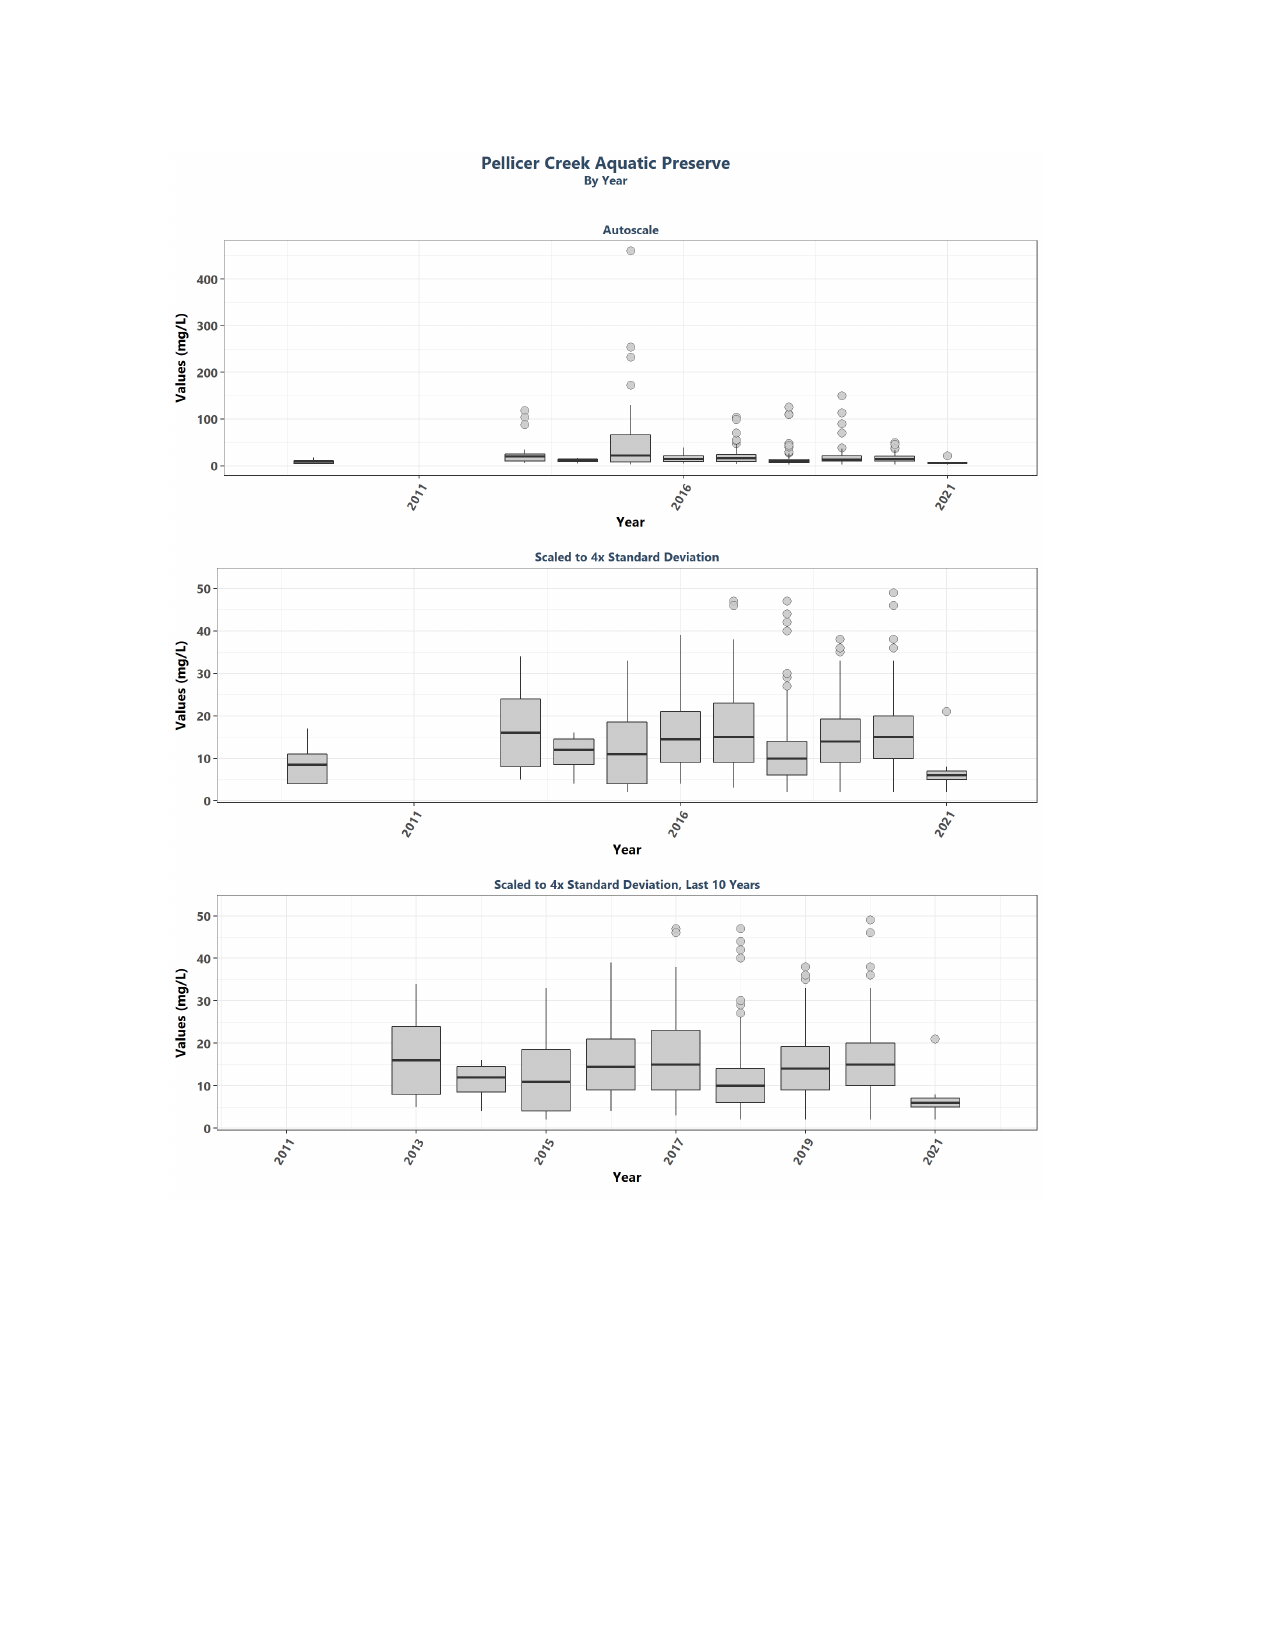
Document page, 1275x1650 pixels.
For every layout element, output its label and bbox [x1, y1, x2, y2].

picture [168, 150, 1044, 1200]
